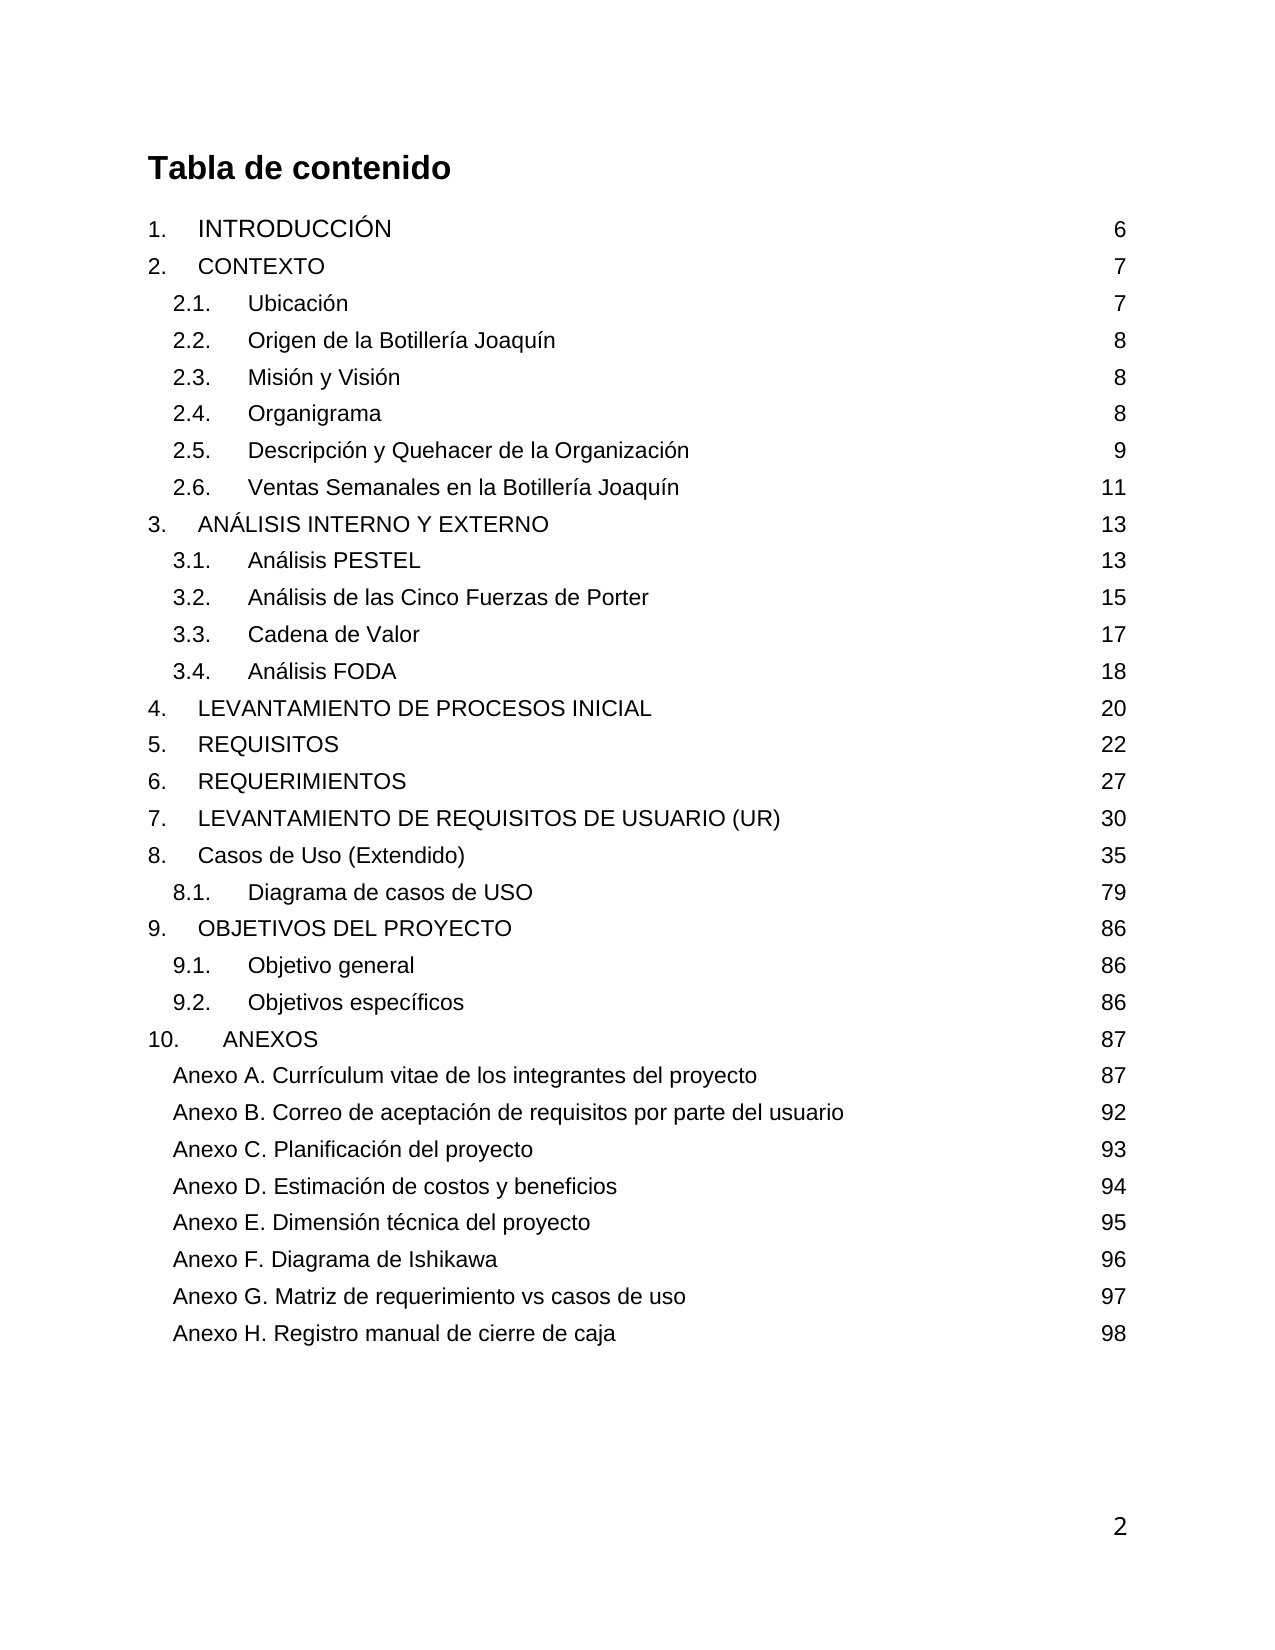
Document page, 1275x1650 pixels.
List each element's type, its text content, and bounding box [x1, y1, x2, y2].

text Tabla de contenido [148, 148, 1127, 186]
